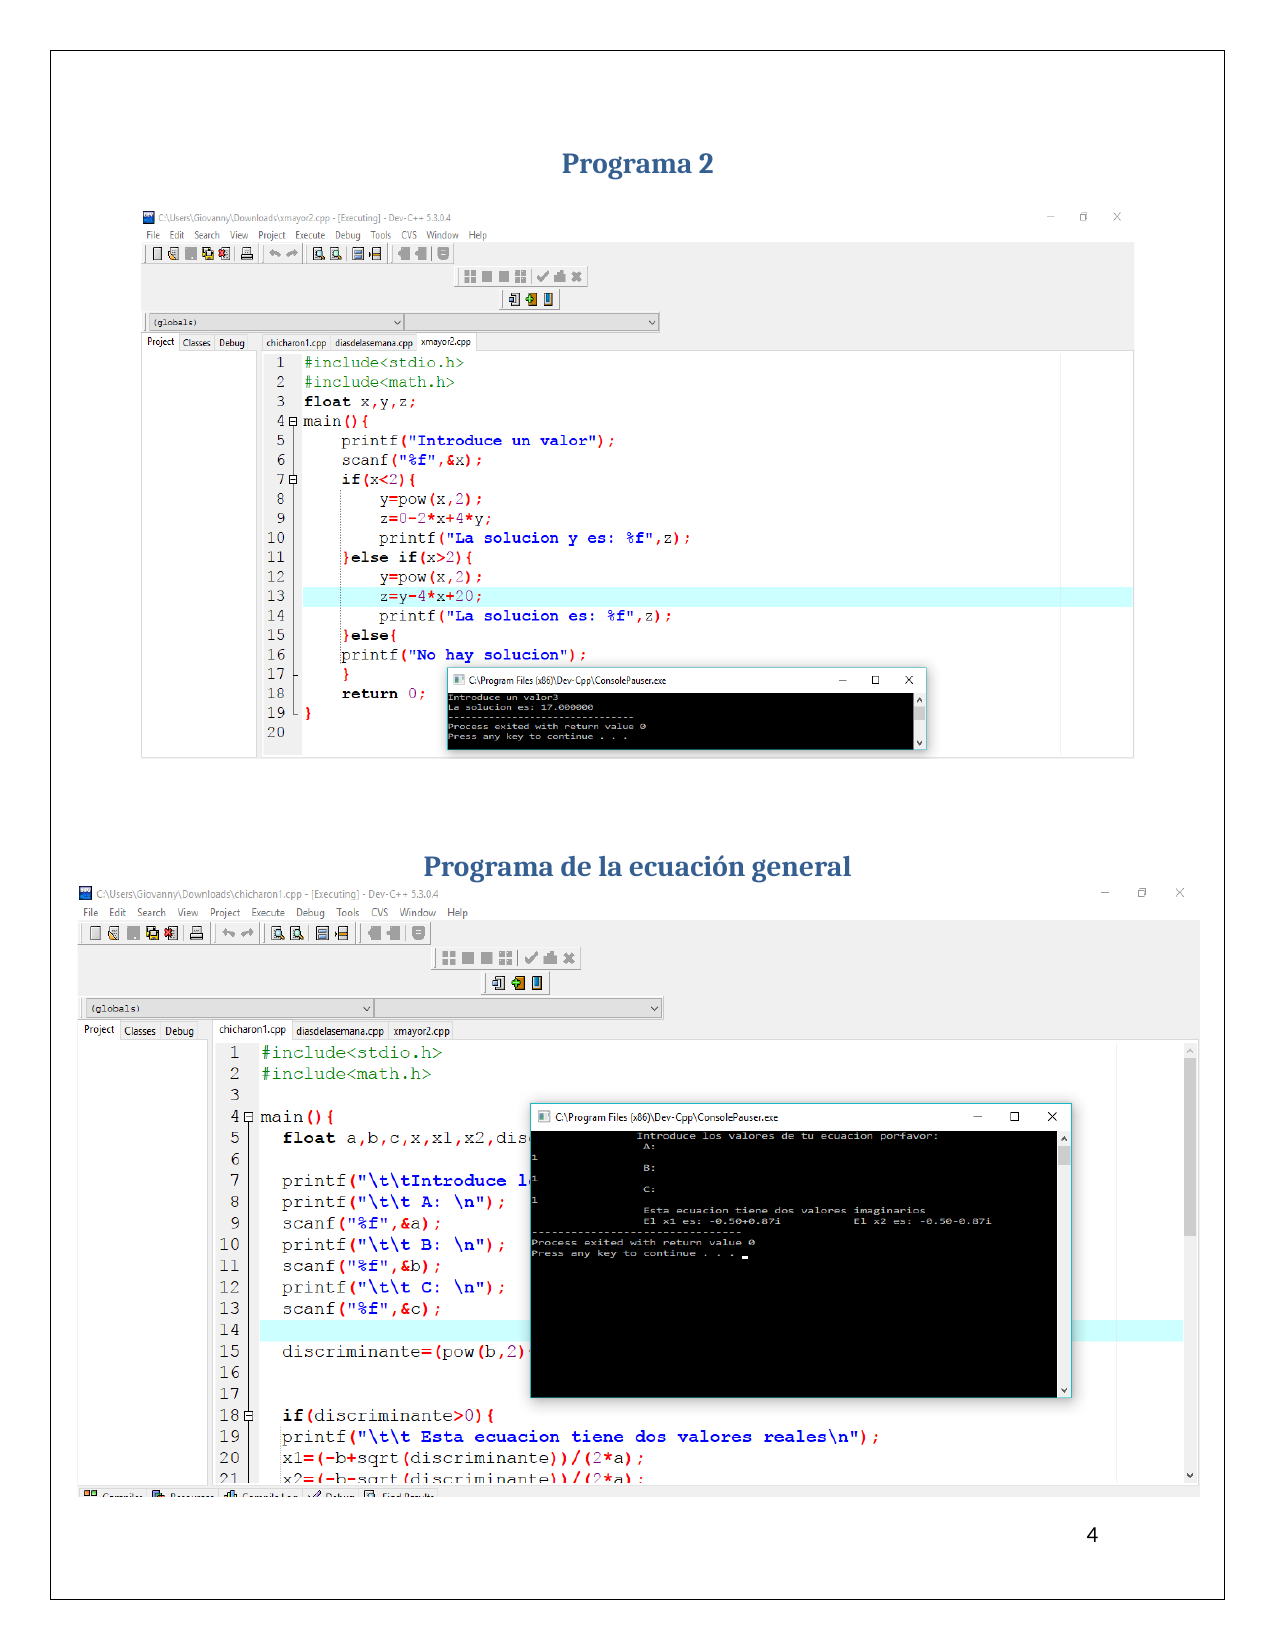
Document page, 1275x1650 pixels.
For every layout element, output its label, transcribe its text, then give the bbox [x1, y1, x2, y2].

subtitle Programa de la ecuación general [177, 850, 1098, 883]
subtitle Programa 2 [177, 147, 1098, 181]
picture [77, 883, 1200, 1497]
picture [141, 208, 1135, 759]
